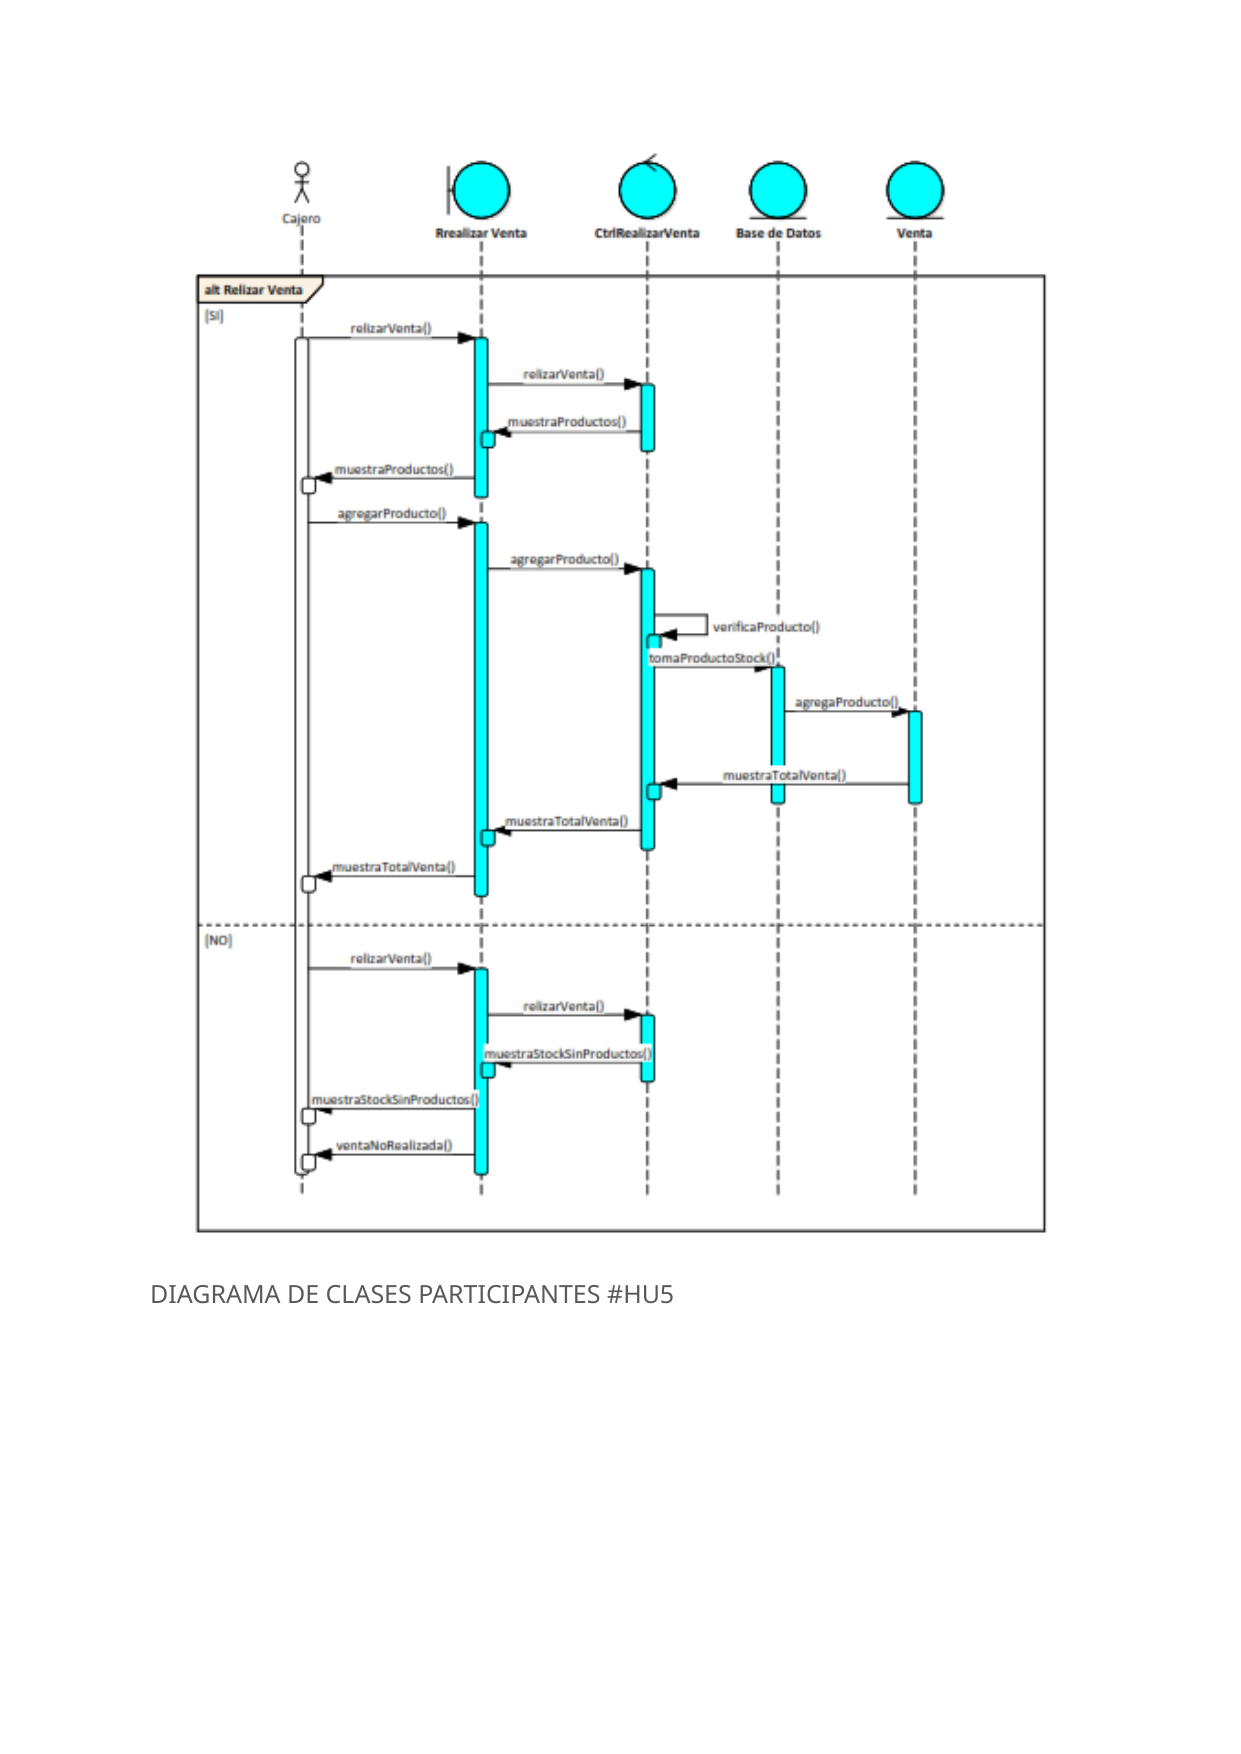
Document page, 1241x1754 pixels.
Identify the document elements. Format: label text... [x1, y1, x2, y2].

text DIAGRAMA DE CLASES PARTICIPANTES #HU5 [150, 1277, 1015, 1311]
picture [150, 150, 1069, 1240]
